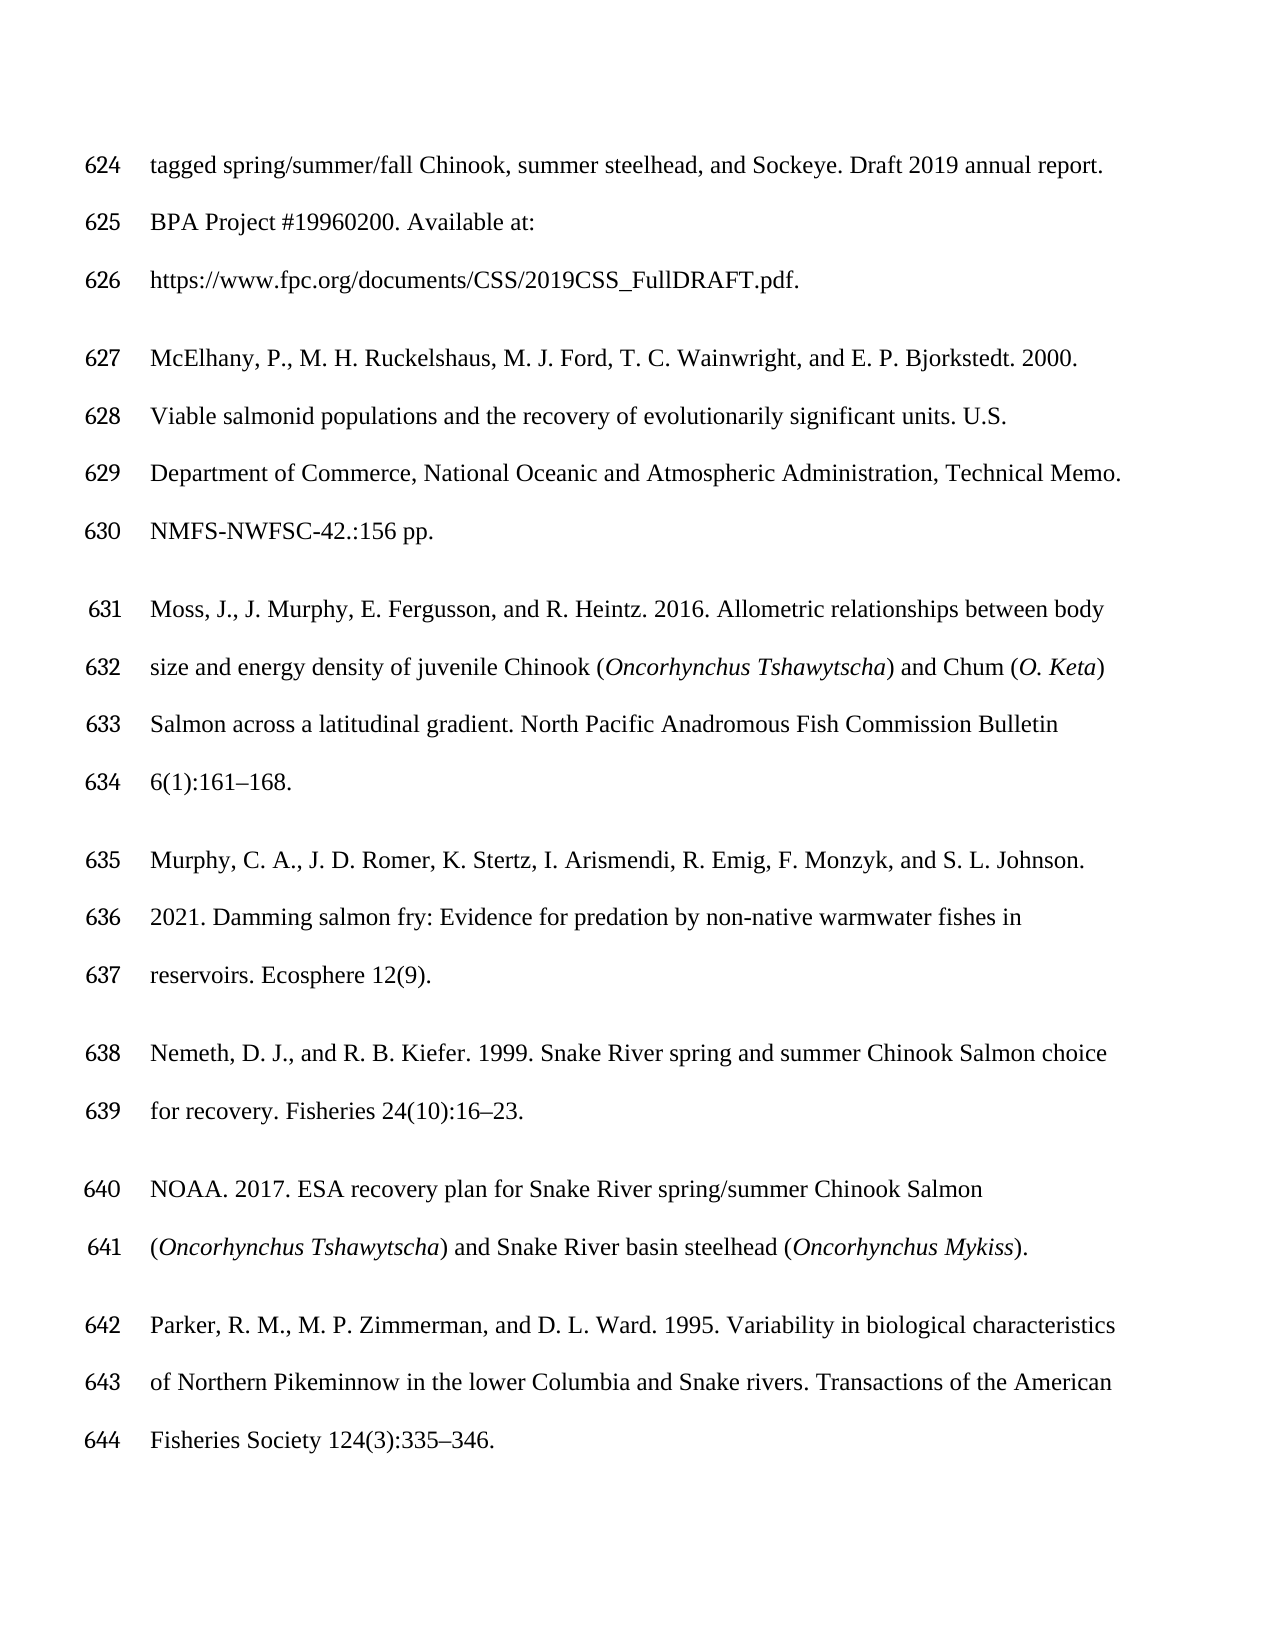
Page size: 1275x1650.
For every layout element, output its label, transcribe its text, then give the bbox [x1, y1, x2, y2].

text Parker, R. M., M. P. Zimmerman, and D. L. Ward. 1995. Variability in biological characteristics of Northern Pikeminnow in the lower Columbia and Snake rivers. Transactions of the American Fisheries Society 124(3):335–346. [150, 1310, 1125, 1454]
text Murphy, C. A., J. D. Romer, K. Stertz, I. Arismendi, R. Emig, F. Monzyk, and S. L. Johnson. 2021. Damming salmon fry: Evidence for predation by non-native warmwater fishes in reservoirs. Ecosphere 12(9). [150, 845, 1125, 989]
text Nemeth, D. J., and R. B. Kiefer. 1999. Snake River spring and summer Chinook Salmon choice for recovery. Fisheries 24(10):16–23. [150, 1038, 1125, 1124]
text McElhany, P., M. H. Ruckelshaus, M. J. Ford, T. C. Wainwright, and E. P. Bjorkstedt. 2000. Viable salmonid populations and the recovery of evolutionarily significant units. U.S. Department of Commerce, National Oceanic and Atmospheric Administration, Technical Memo. NMFS-NWFSC-42.:156 pp. [150, 343, 1125, 544]
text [150, 150, 1125, 294]
text NOAA. 2017. ESA recovery plan for Snake River spring/summer Chinook Salmon (Oncorhynchus Tshawytscha) and Snake River basin steelhead (Oncorhynchus Mykiss). [150, 1174, 1125, 1260]
text Moss, J., J. Murphy, E. Fergusson, and R. Heintz. 2016. Allometric relationships between body size and energy density of juvenile Chinook (Oncorhynchus Tshawytscha) and Chum (O. Keta) Salmon across a latitudinal gradient. North Pacific Anadromous Fish Commission Bulletin 6(1):161–168. [150, 594, 1125, 795]
